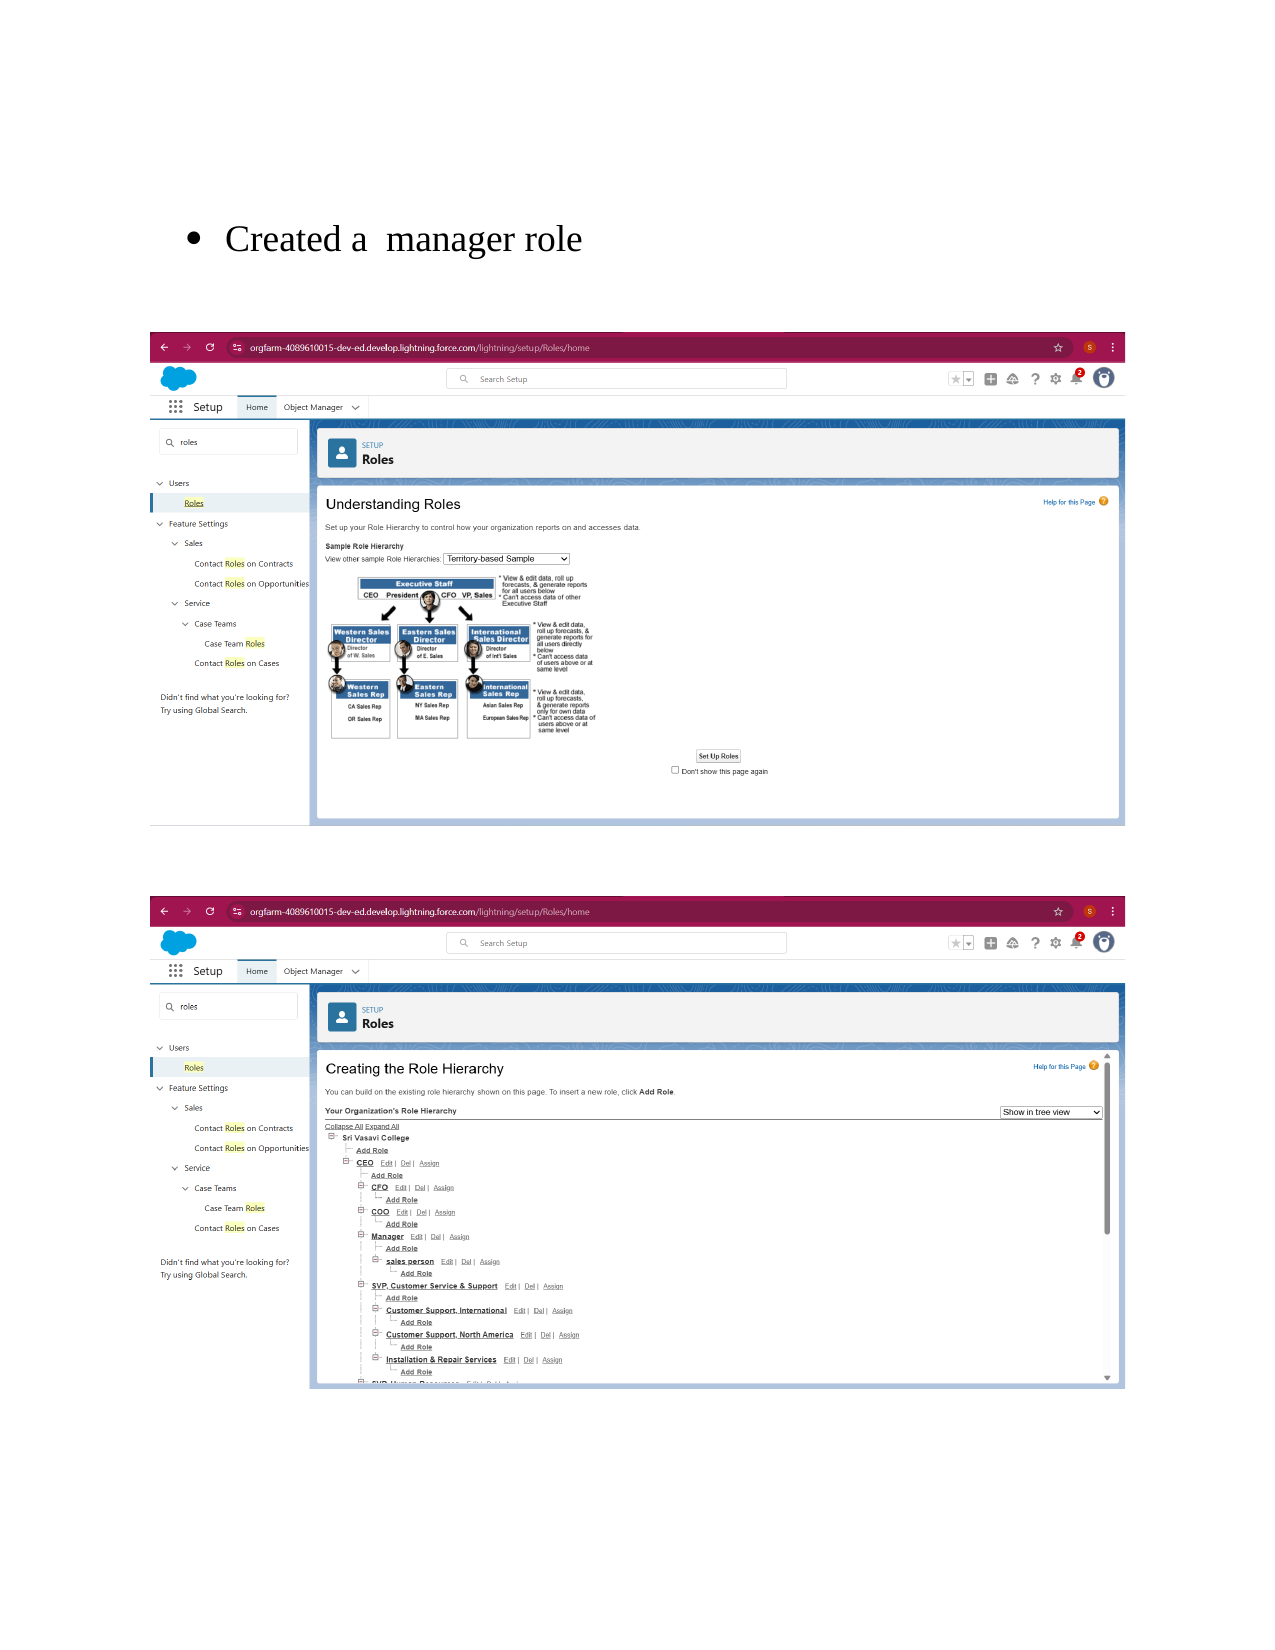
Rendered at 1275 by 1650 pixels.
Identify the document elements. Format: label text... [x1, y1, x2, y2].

picture [150, 332, 1125, 826]
picture [150, 896, 1125, 1389]
list Created a manager role [187, 216, 1125, 259]
